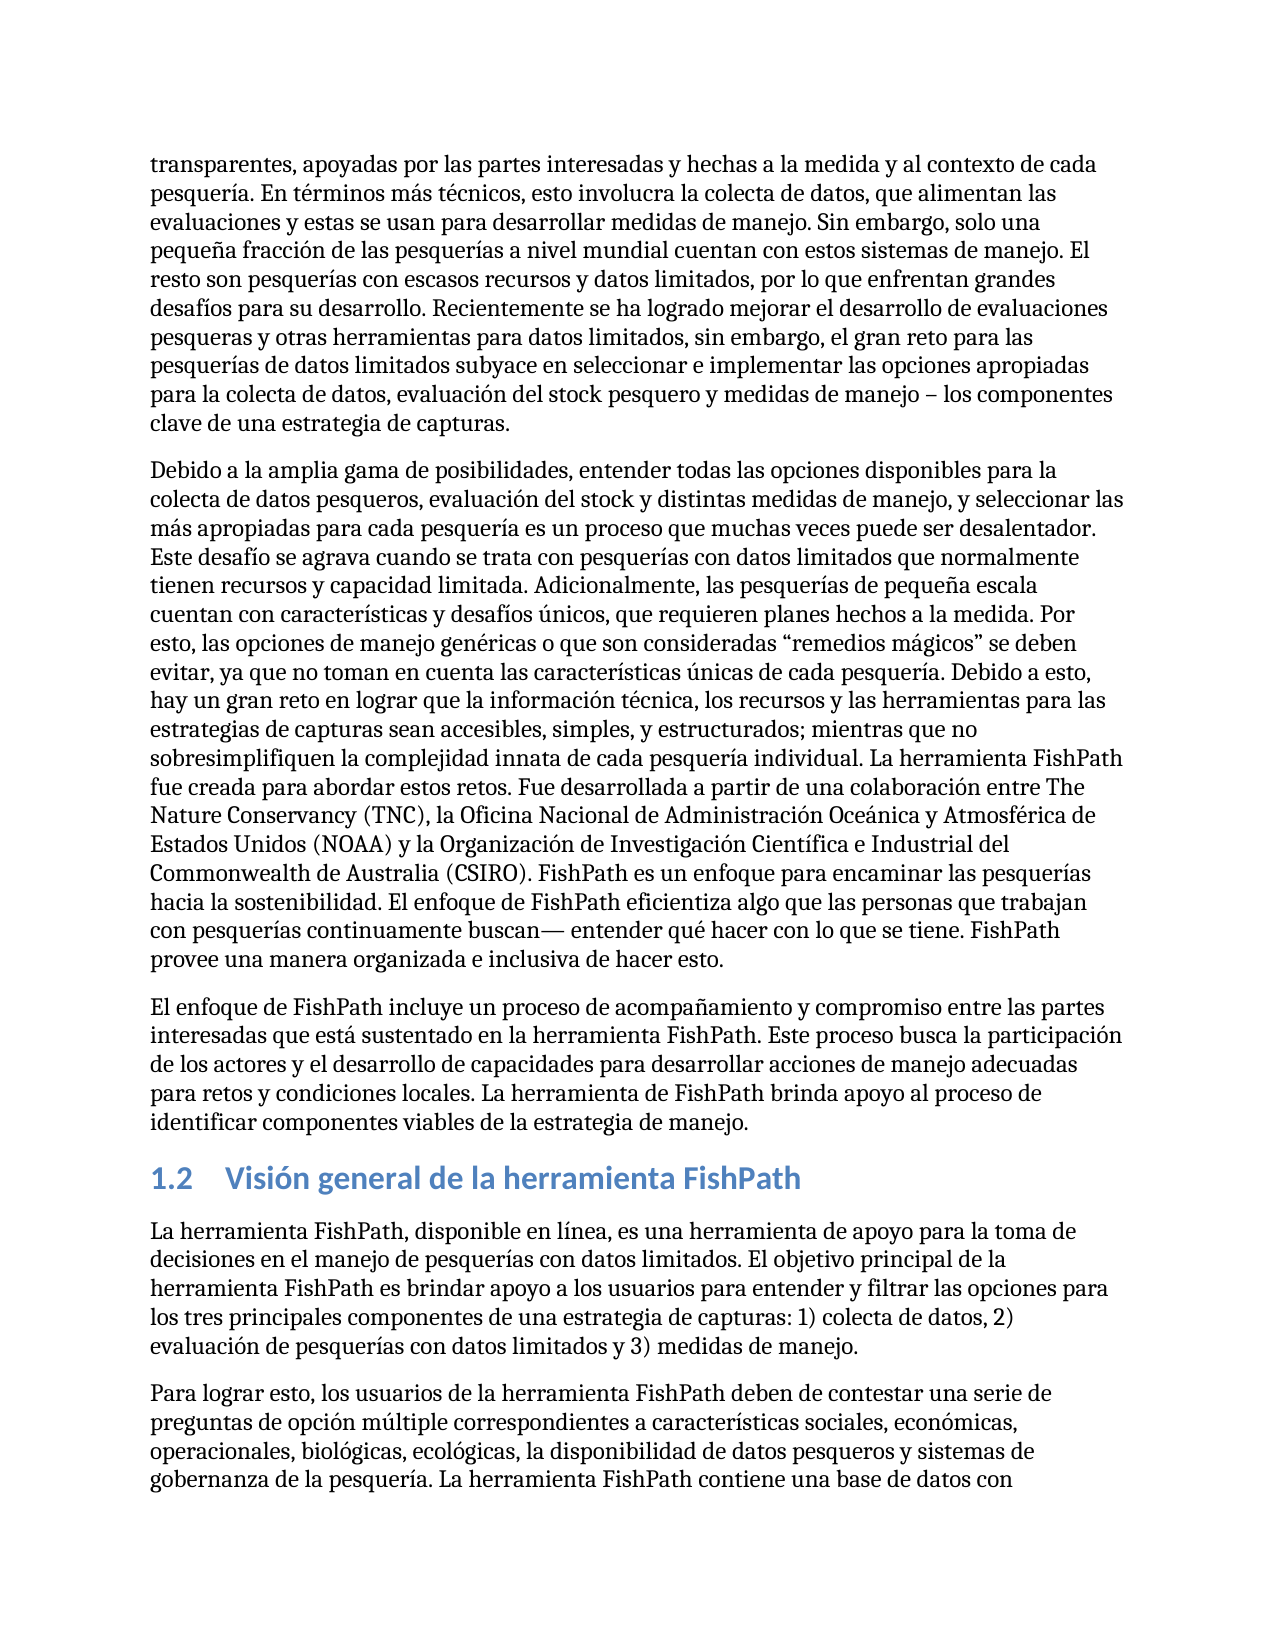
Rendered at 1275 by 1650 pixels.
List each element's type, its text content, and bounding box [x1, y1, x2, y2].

text El enfoque de FishPath incluye un proceso de acompañamiento y compromiso entre las partes interesadas que está sustentado en la herramienta FishPath. Este proceso busca la participación de los actores y el desarrollo de capacidades para desarrollar acciones de manejo adecuadas para retos y condiciones locales. La herramienta de FishPath brinda apoyo al proceso de identificar componentes viables de la estrategia de manejo. [150, 992, 1125, 1136]
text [150, 150, 1125, 437]
text La herramienta FishPath, disponible en línea, es una herramienta de apoyo para la toma de decisiones en el manejo de pesquerías con datos limitados. El objetivo principal de la herramienta FishPath es brindar apoyo a los usuarios para entender y filtrar las opciones para los tres principales componentes de una estrategia de capturas: 1) colecta de datos, 2) evaluación de pesquerías con datos limitados y 3) medidas de manejo. [150, 1217, 1125, 1360]
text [150, 1379, 1125, 1494]
text Debido a la amplia gama de posibilidades, entender todas las opciones disponibles para la colecta de datos pesqueros, evaluación del stock y distintas medidas de manejo, y seleccionar las más apropiadas para cada pesquería es un proceso que muchas veces puede ser desalentador. Este desafío se agrava cuando se trata con pesquerías con datos limitados que normalmente tienen recursos y capacidad limitada. Adicionalmente, las pesquerías de pequeña escala cuentan con características y desafíos únicos, que requieren planes hechos a la medida. Por esto, las opciones de manejo genéricas o que son consideradas “remedios mágicos” se deben evitar, ya que no toman en cuenta las características únicas de cada pesquería. Debido a esto, hay un gran reto en lograr que la información técnica, los recursos y las herramientas para las estrategias de capturas sean accesibles, simples, y estructurados; mientras que no sobresimplifiquen la complejidad innata de cada pesquería individual. La herramienta FishPath fue creada para abordar estos retos. Fue desarrollada a partir de una colaboración entre The Nature Conservancy (TNC), la Oficina Nacional de Administración Oceánica y Atmosférica de Estados Unidos (NOAA) y la Organización de Investigación Científica e Industrial del Commonwealth de Australia (CSIRO). FishPath es un enfoque para encaminar las pesquerías hacia la sostenibilidad. El enfoque de FishPath eficientiza algo que las personas que trabajan con pesquerías continuamente buscan— entender qué hacer con lo que se tiene. FishPath provee una manera organizada e inclusiva de hacer esto. [150, 456, 1125, 974]
subtitle 1.2 Visión general de la herramienta FishPath [150, 1157, 1125, 1198]
